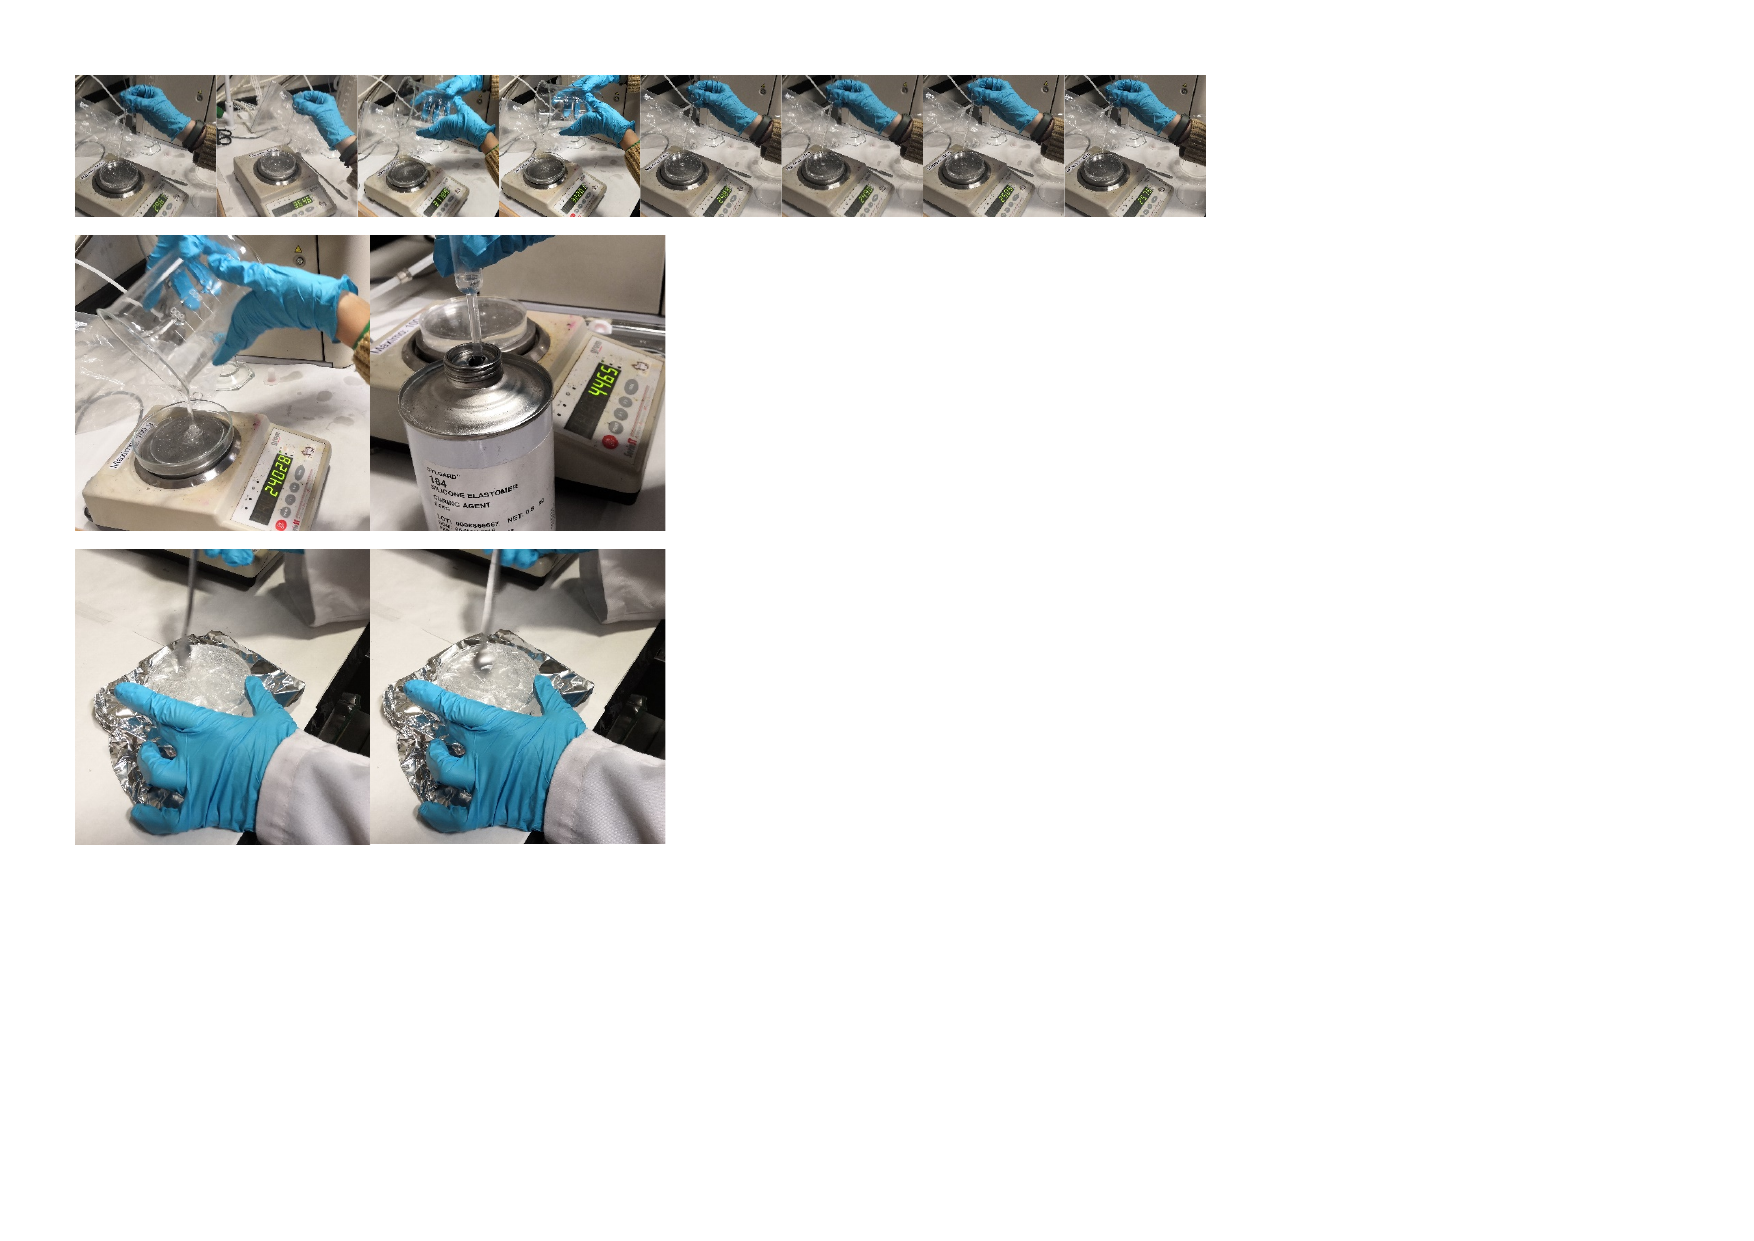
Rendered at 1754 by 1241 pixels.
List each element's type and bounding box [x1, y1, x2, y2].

picture [75, 75, 1206, 217]
picture [75, 549, 666, 845]
picture [75, 235, 666, 531]
